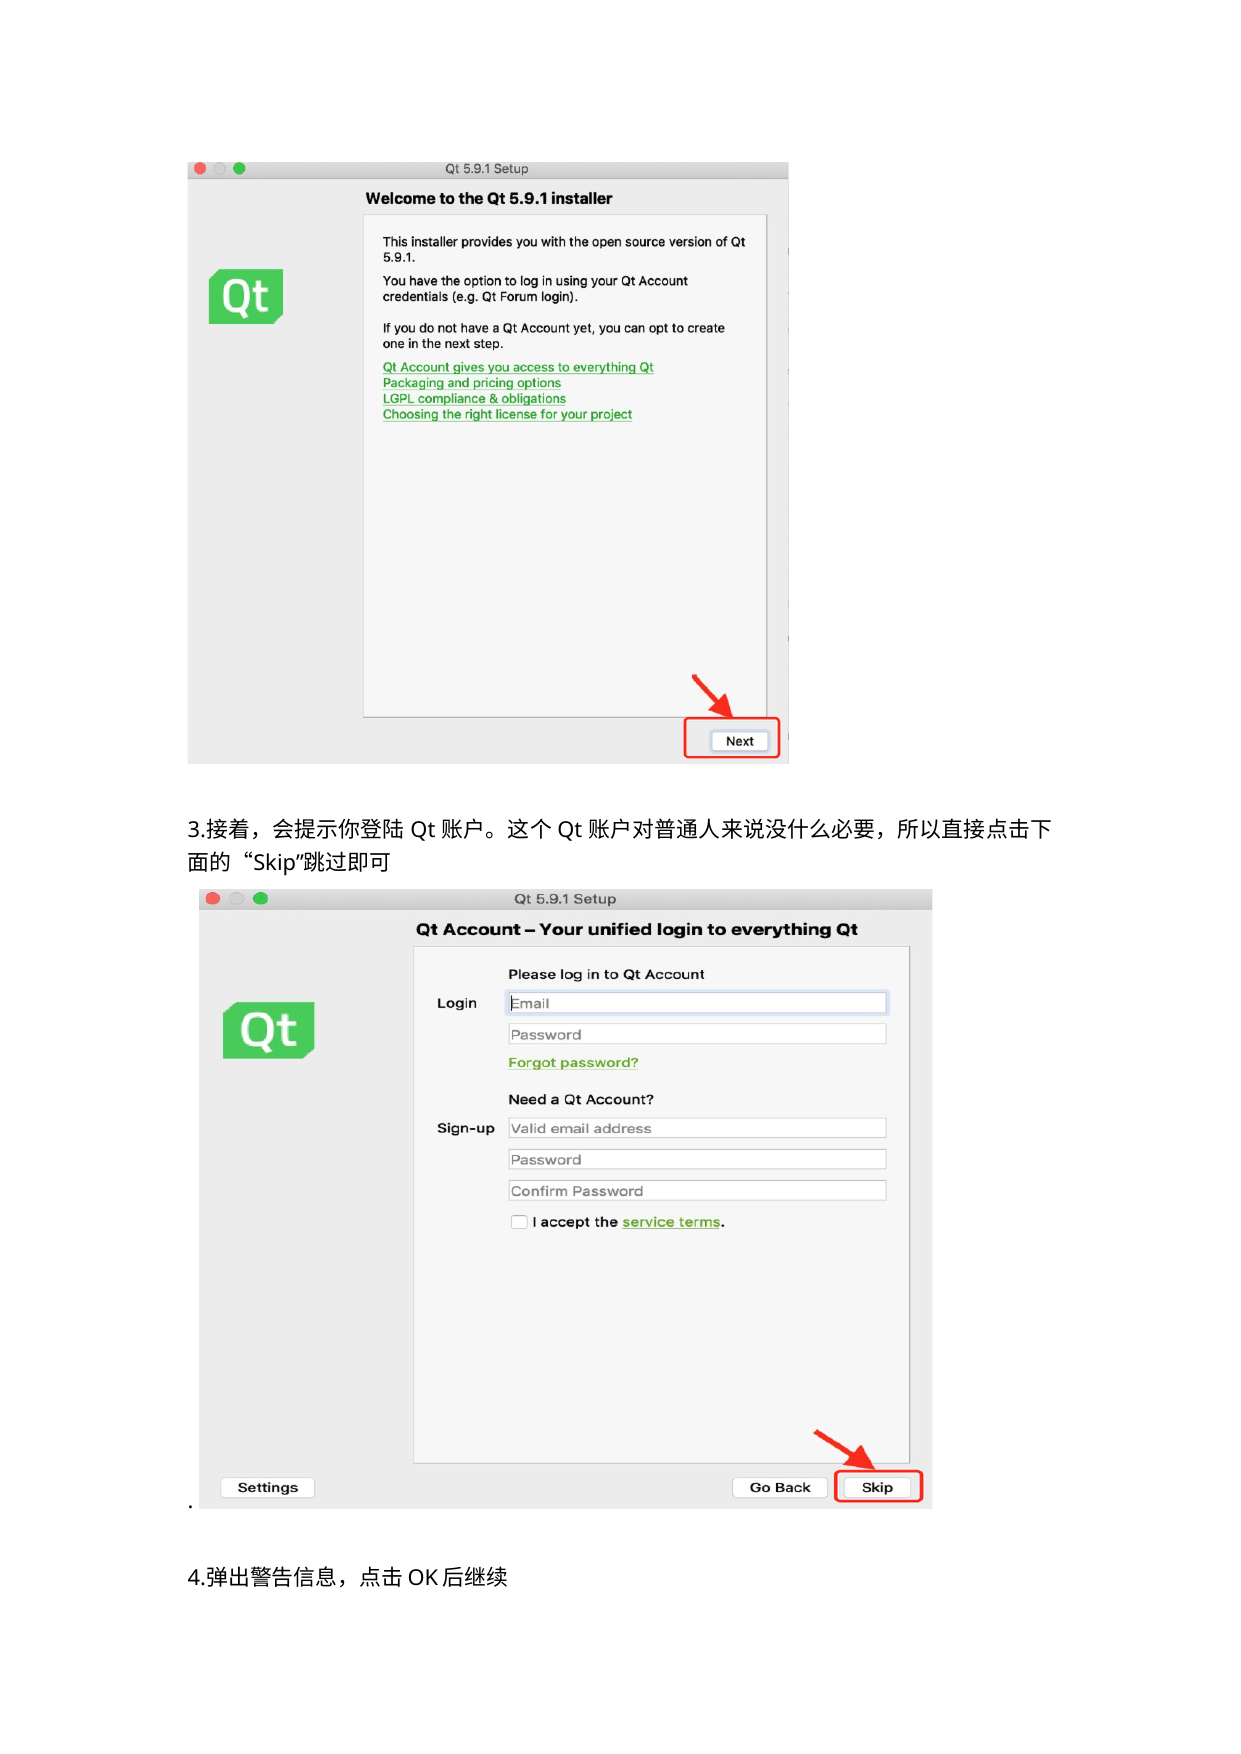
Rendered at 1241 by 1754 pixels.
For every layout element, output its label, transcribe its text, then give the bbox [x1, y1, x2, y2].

text 4.弹出警告信息，点击OK后继续 [187, 1559, 1053, 1592]
text 3.接着，会提示你登陆 Qt 账户。这个 Qt 账户对普通人来说没什么必要，所以直接点击下面的“Skip”跳过即可 [187, 812, 1053, 877]
picture [187, 162, 789, 764]
picture [199, 889, 933, 1509]
